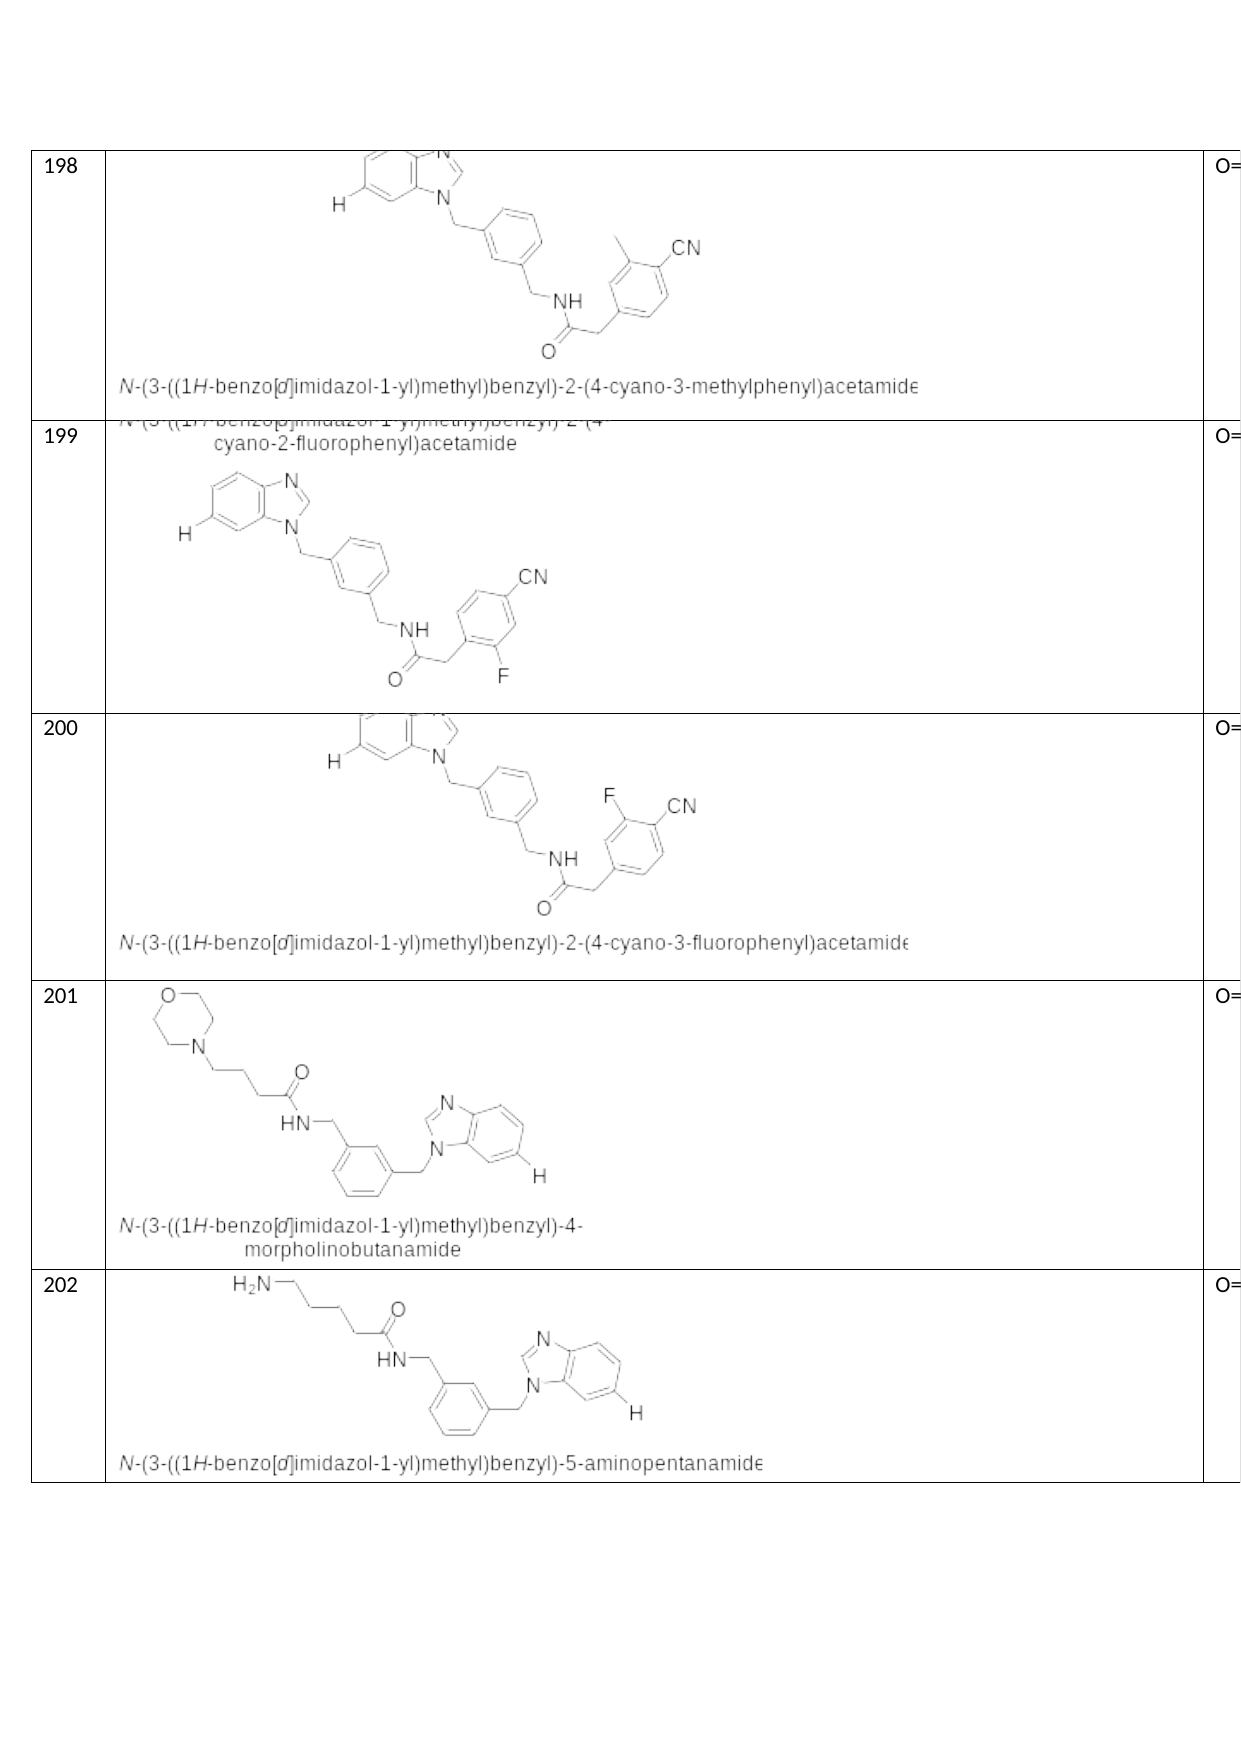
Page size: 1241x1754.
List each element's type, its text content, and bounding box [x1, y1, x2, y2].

table_cell O=C(CC1=C(F)C=C(C#N)C=C1)NCC2=CC=CC(CN3C4=C(C=CC([H])=C4)N=C3)=C2 [1204, 421, 1240, 712]
table_cell [106, 981, 1203, 1269]
table_cell 212 [780, 937, 795, 951]
table_cell [106, 421, 1203, 712]
table_cell O=C(CC1=CC=C(C#N)C(C)=C1)NCC2=CC=CC(CN3C4=C(C=CC([H])=C4)N=C3)=C2 [1204, 151, 1240, 420]
table_cell [106, 151, 1203, 420]
table_cell 198 [32, 151, 105, 420]
table_cell [106, 714, 1203, 980]
table_cell O=C(CCCCN)NCC1=CC=CC(CN2C3=C(C=CC([H])=C3)N=C2)=C1 [1204, 1270, 1240, 1482]
table_cell 202 [32, 1270, 105, 1482]
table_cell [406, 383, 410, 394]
table_cell 200 [32, 714, 105, 980]
table_cell [106, 1270, 1203, 1482]
table_cell 199 [32, 421, 105, 712]
table_cell O=C(CC1=CC=C(C#N)C(F)=C1)NCC2=CC=CC(CN3C4=C(C=CC([H])=C4)N=C3)=C2 [1204, 714, 1240, 980]
table_cell 201 [32, 981, 105, 1269]
table_cell O=C(CCCN1CCOCC1)NCC2=CC=CC(CN3C4=C(C=CC([H])=C4)N=C3)=C2 [1204, 981, 1240, 1269]
